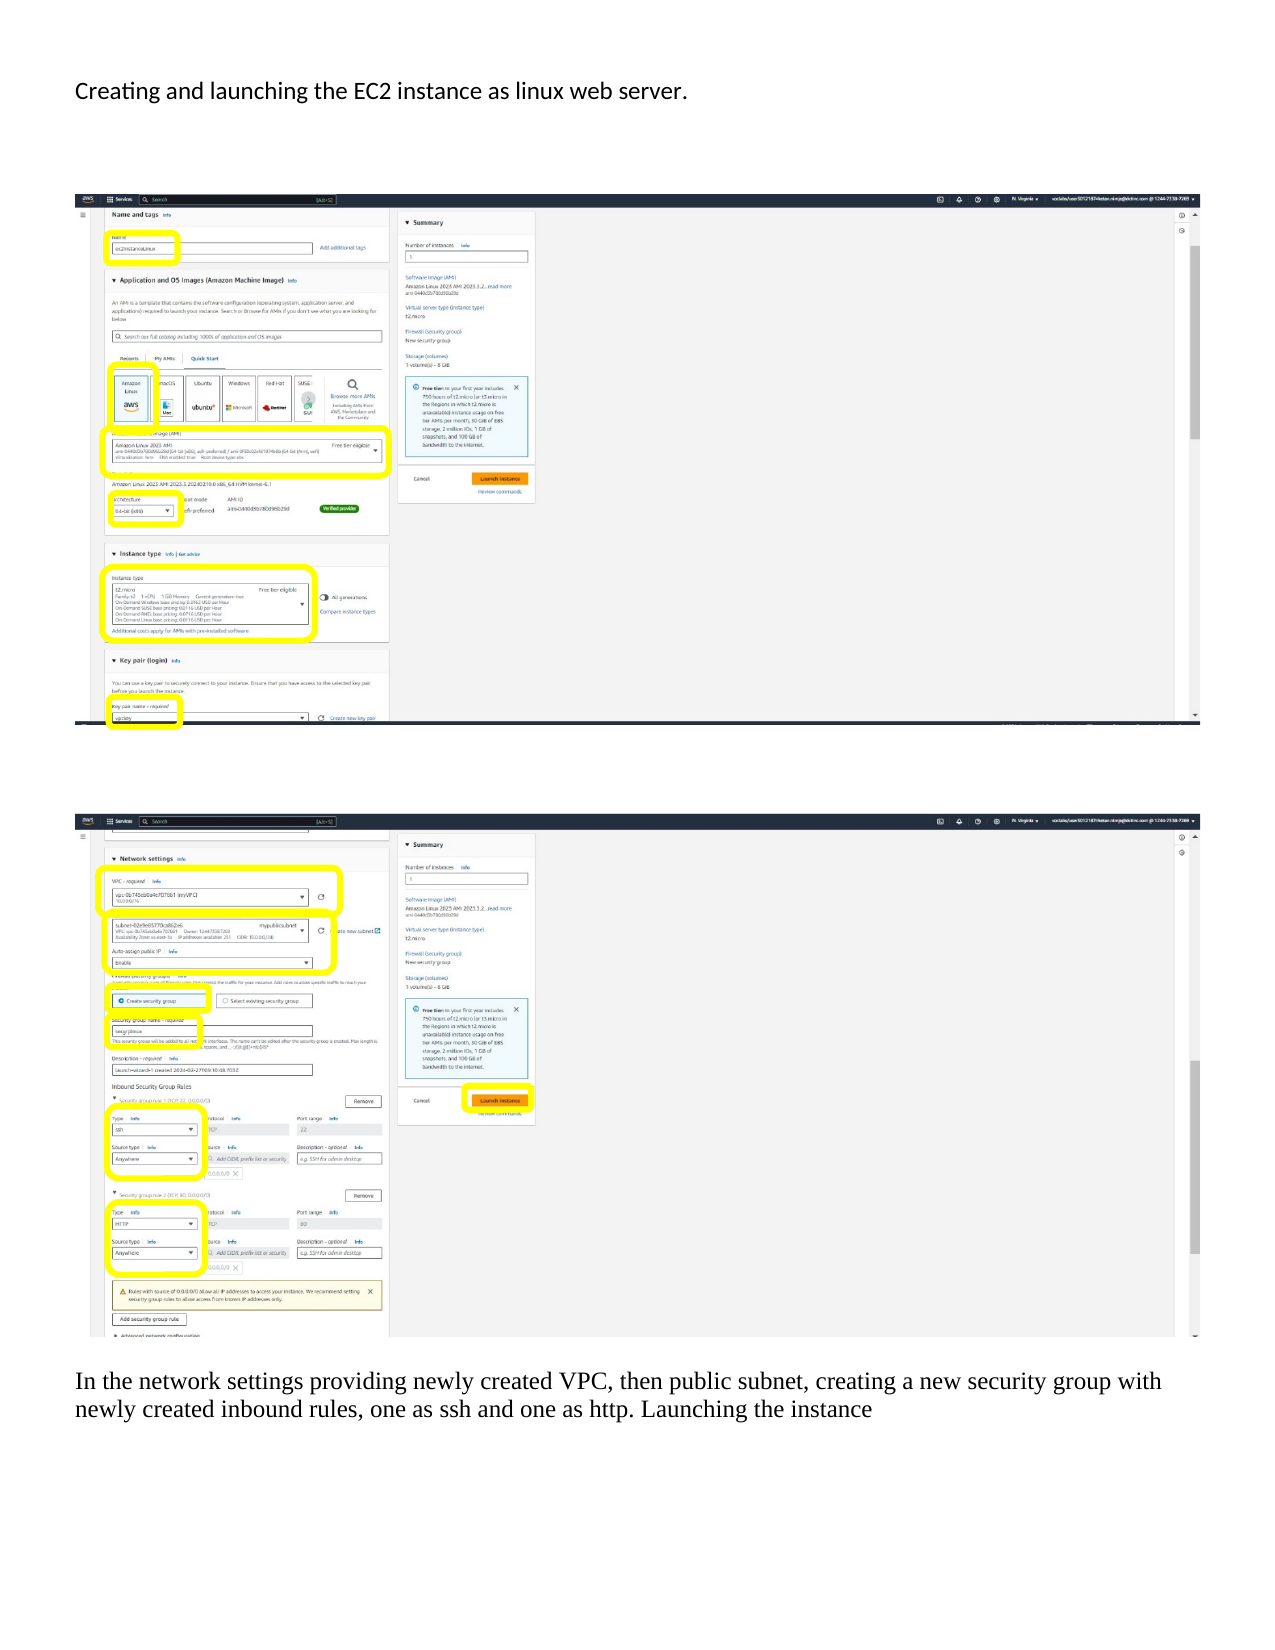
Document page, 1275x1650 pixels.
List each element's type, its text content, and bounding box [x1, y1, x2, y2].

picture [112, 701, 176, 723]
picture [75, 813, 1200, 1337]
text Creating and launching the EC2 instance as linux web server. [75, 75, 1200, 106]
text In the network settings providing newly created VPC, then public subnet, creating a new security group with newly created inbound rules, one as ssh and one as http. Launching the instance [75, 1366, 1200, 1423]
picture [75, 194, 1200, 725]
